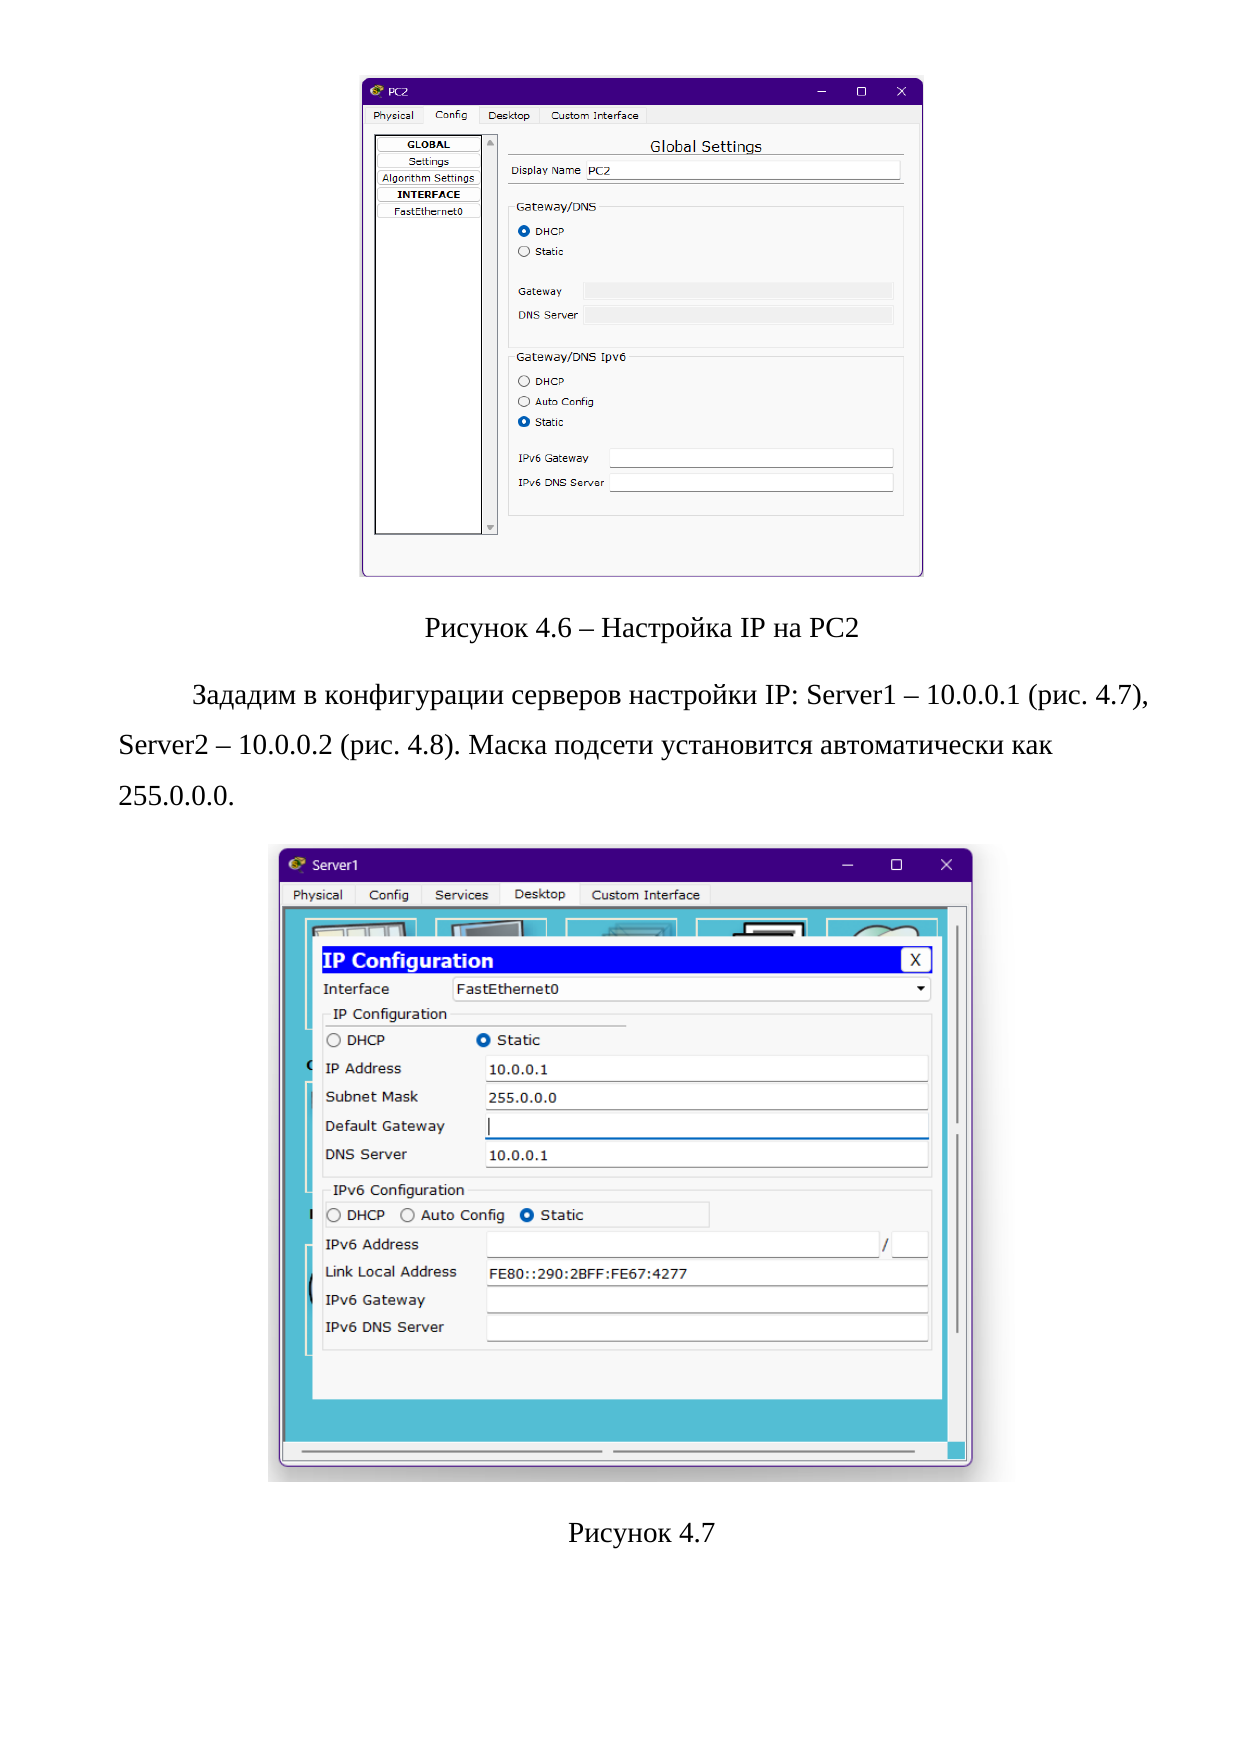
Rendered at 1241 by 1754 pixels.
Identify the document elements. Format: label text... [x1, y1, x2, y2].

text Рисунок 4.6 – Настройка IP на PC2 [118, 610, 1165, 644]
text Зададим в конфигурации серверов настройки IP: Server1 – 10.0.0.1 (рис. 4.7), Server2 – 10.0.0.2 (рис. 4.8). Маска подсети установится автоматически как 255.0.0.0. [118, 677, 1165, 811]
picture [268, 844, 1016, 1482]
text Рисунок 4.7 [118, 1515, 1165, 1548]
picture [359, 75, 924, 577]
